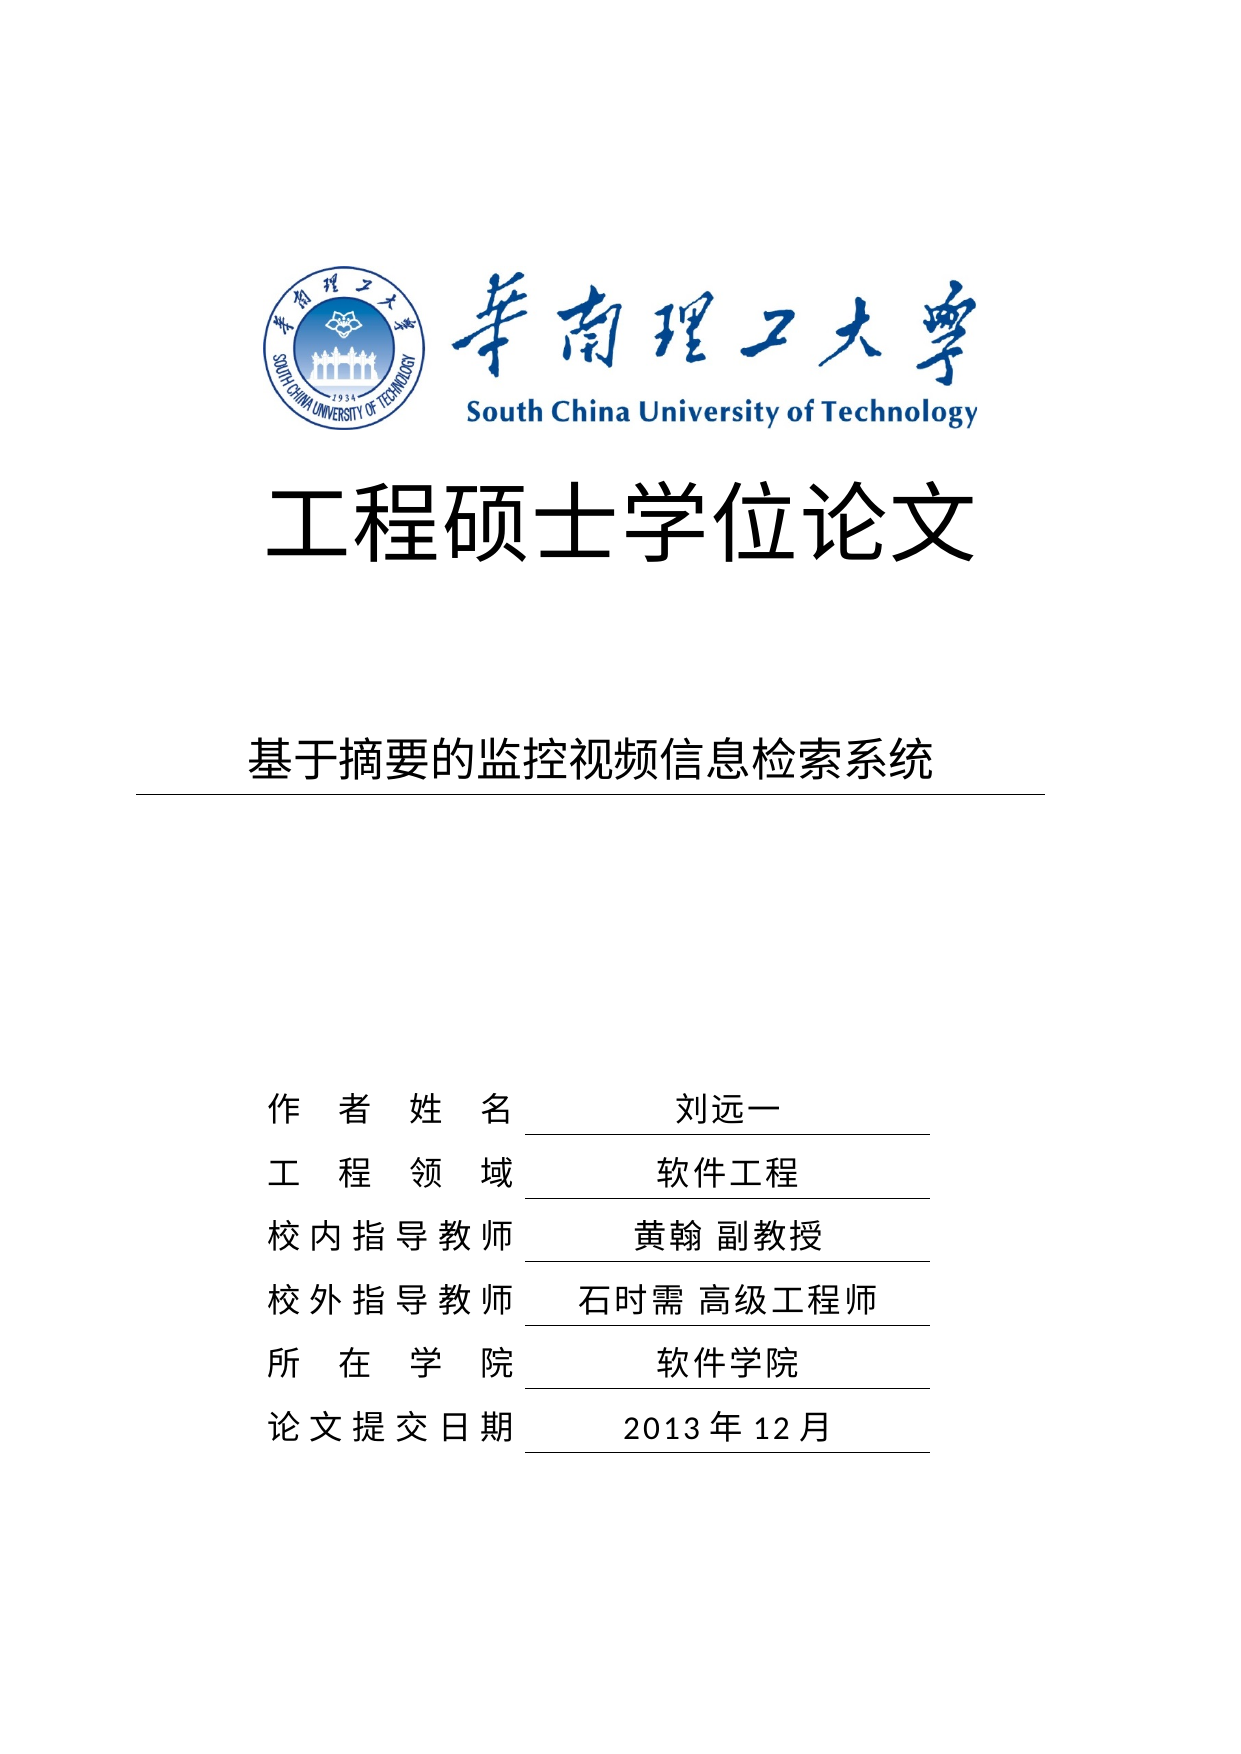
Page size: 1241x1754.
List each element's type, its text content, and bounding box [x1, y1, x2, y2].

text 工程硕士学位论文 [148, 454, 1092, 581]
picture [263, 266, 978, 430]
table_header 基于摘要的监控视频信息检索系统 [136, 724, 1045, 794]
table_cell 所在学院 [256, 1325, 525, 1388]
table_cell 软件学院 [525, 1326, 930, 1388]
table_header 作者姓名 [256, 1072, 525, 1134]
table_cell 软件工程 [525, 1135, 930, 1198]
table_cell 黄翰 副教授 [525, 1199, 930, 1261]
table_cell 校内指导教师 [256, 1198, 525, 1261]
table_cell 工程领域 [256, 1134, 525, 1198]
table_cell 2013年12月 [525, 1389, 930, 1452]
table_cell 校外指导教师 [256, 1261, 525, 1325]
table_header 刘远一 [525, 1072, 930, 1134]
table_cell 论文提交日期 [256, 1388, 525, 1452]
table_cell 石时需 高级工程师 [525, 1262, 930, 1325]
